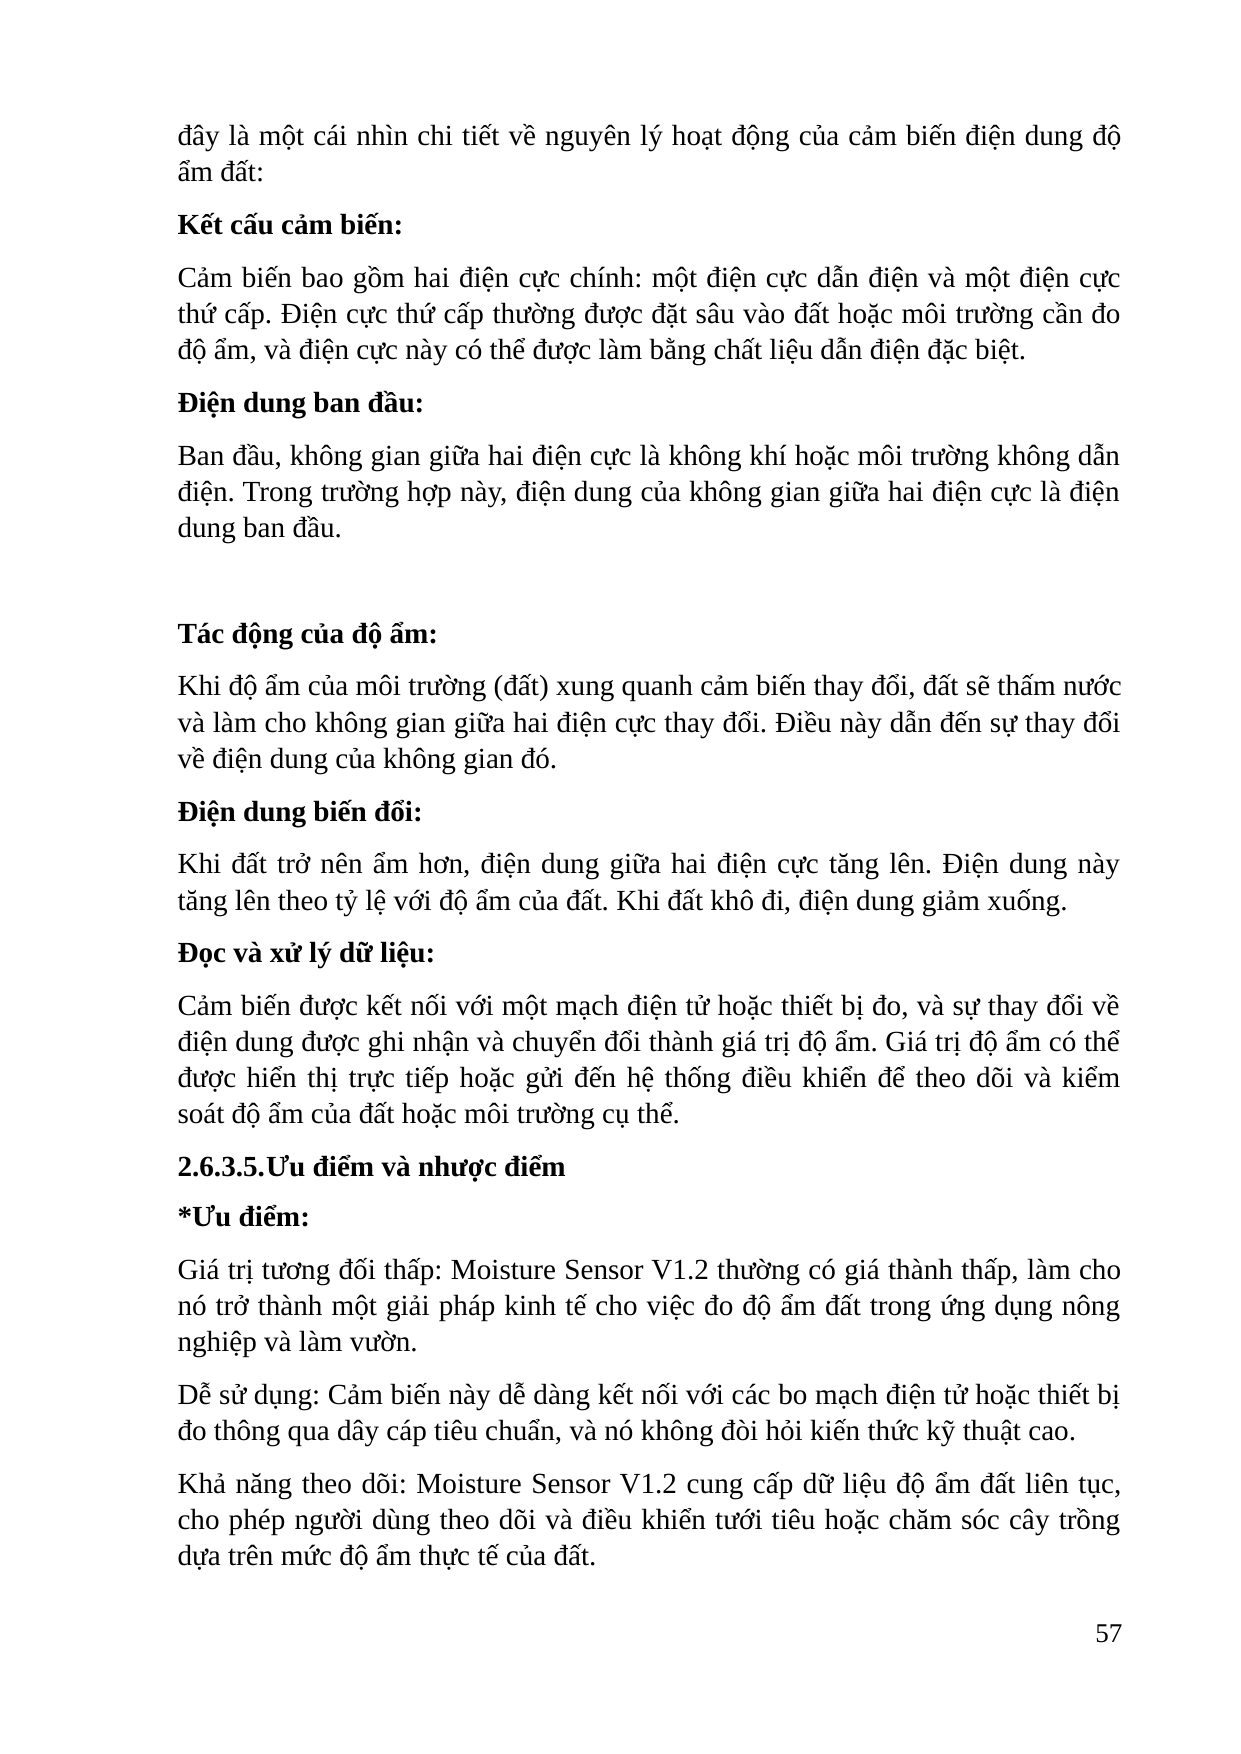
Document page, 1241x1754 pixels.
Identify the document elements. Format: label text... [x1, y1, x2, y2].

text Điện dung ban đầu: [177, 385, 1122, 418]
text Khi đất trở nên ẩm hơn, điện dung giữa hai điện cực tăng lên. Điện dung này tăng lên theo tỷ lệ với độ ẩm của đất. Khi đất khô đi, điện dung giảm xuống. [177, 846, 1122, 916]
text Khi độ ẩm của môi trường (đất) xung quanh cảm biến thay đổi, đất sẽ thấm nước và làm cho không gian giữa hai điện cực thay đổi. Điều này dẫn đến sự thay đổi về điện dung của không gian đó. [177, 668, 1122, 774]
text Ban đầu, không gian giữa hai điện cực là không khí hoặc môi trường không dẫn điện. Trong trường hợp này, điện dung của không gian giữa hai điện cực là điện dung ban đầu. [177, 438, 1122, 544]
text Kết cấu cảm biến: [177, 207, 1122, 241]
text Cảm biến bao gồm hai điện cực chính: một điện cực dẫn điện và một điện cực thứ cấp. Điện cực thứ cấp thường được đặt sâu vào đất hoặc môi trường cần đo độ ẩm, và điện cực này có thể được làm bằng chất liệu dẫn điện đặc biệt. [177, 260, 1122, 366]
text Dễ sử dụng: Cảm biến này dễ dàng kết nối với các bo mạch điện tử hoặc thiết bị đo thông qua dây cáp tiêu chuẩn, và nó không đòi hỏi kiến thức kỹ thuật cao. [177, 1377, 1122, 1447]
text Cảm biến được kết nối với một mạch điện tử hoặc thiết bị đo, và sự thay đổi về điện dung được ghi nhận và chuyển đổi thành giá trị độ ẩm. Giá trị độ ẩm có thể được hiển thị trực tiếp hoặc gửi đến hệ thống điều khiển để theo dõi và kiểm soát độ ẩm của đất hoặc môi trường cụ thể. [177, 988, 1122, 1130]
text Giá trị tương đối thấp: Moisture Sensor V1.2 thường có giá thành thấp, làm cho nó trở thành một giải pháp kinh tế cho việc đo độ ẩm đất trong ứng dụng nông nghiệp và làm vườn. [177, 1252, 1122, 1358]
text *Ưu điểm: [177, 1199, 1122, 1233]
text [177, 118, 1122, 188]
text Điện dung biến đổi: [177, 794, 1122, 827]
text Khả năng theo dõi: Moisture Sensor V1.2 cung cấp dữ liệu độ ẩm đất liên tục, cho phép người dùng theo dõi và điều khiển tưới tiêu hoặc chăm sóc cây trồng dựa trên mức độ ẩm thực tế của đất. [177, 1466, 1122, 1572]
subtitle Ưu điểm và nhược điểm [177, 1149, 1122, 1183]
text Đọc và xử lý dữ liệu: [177, 935, 1122, 969]
text Tác động của độ ẩm: [177, 616, 1122, 649]
